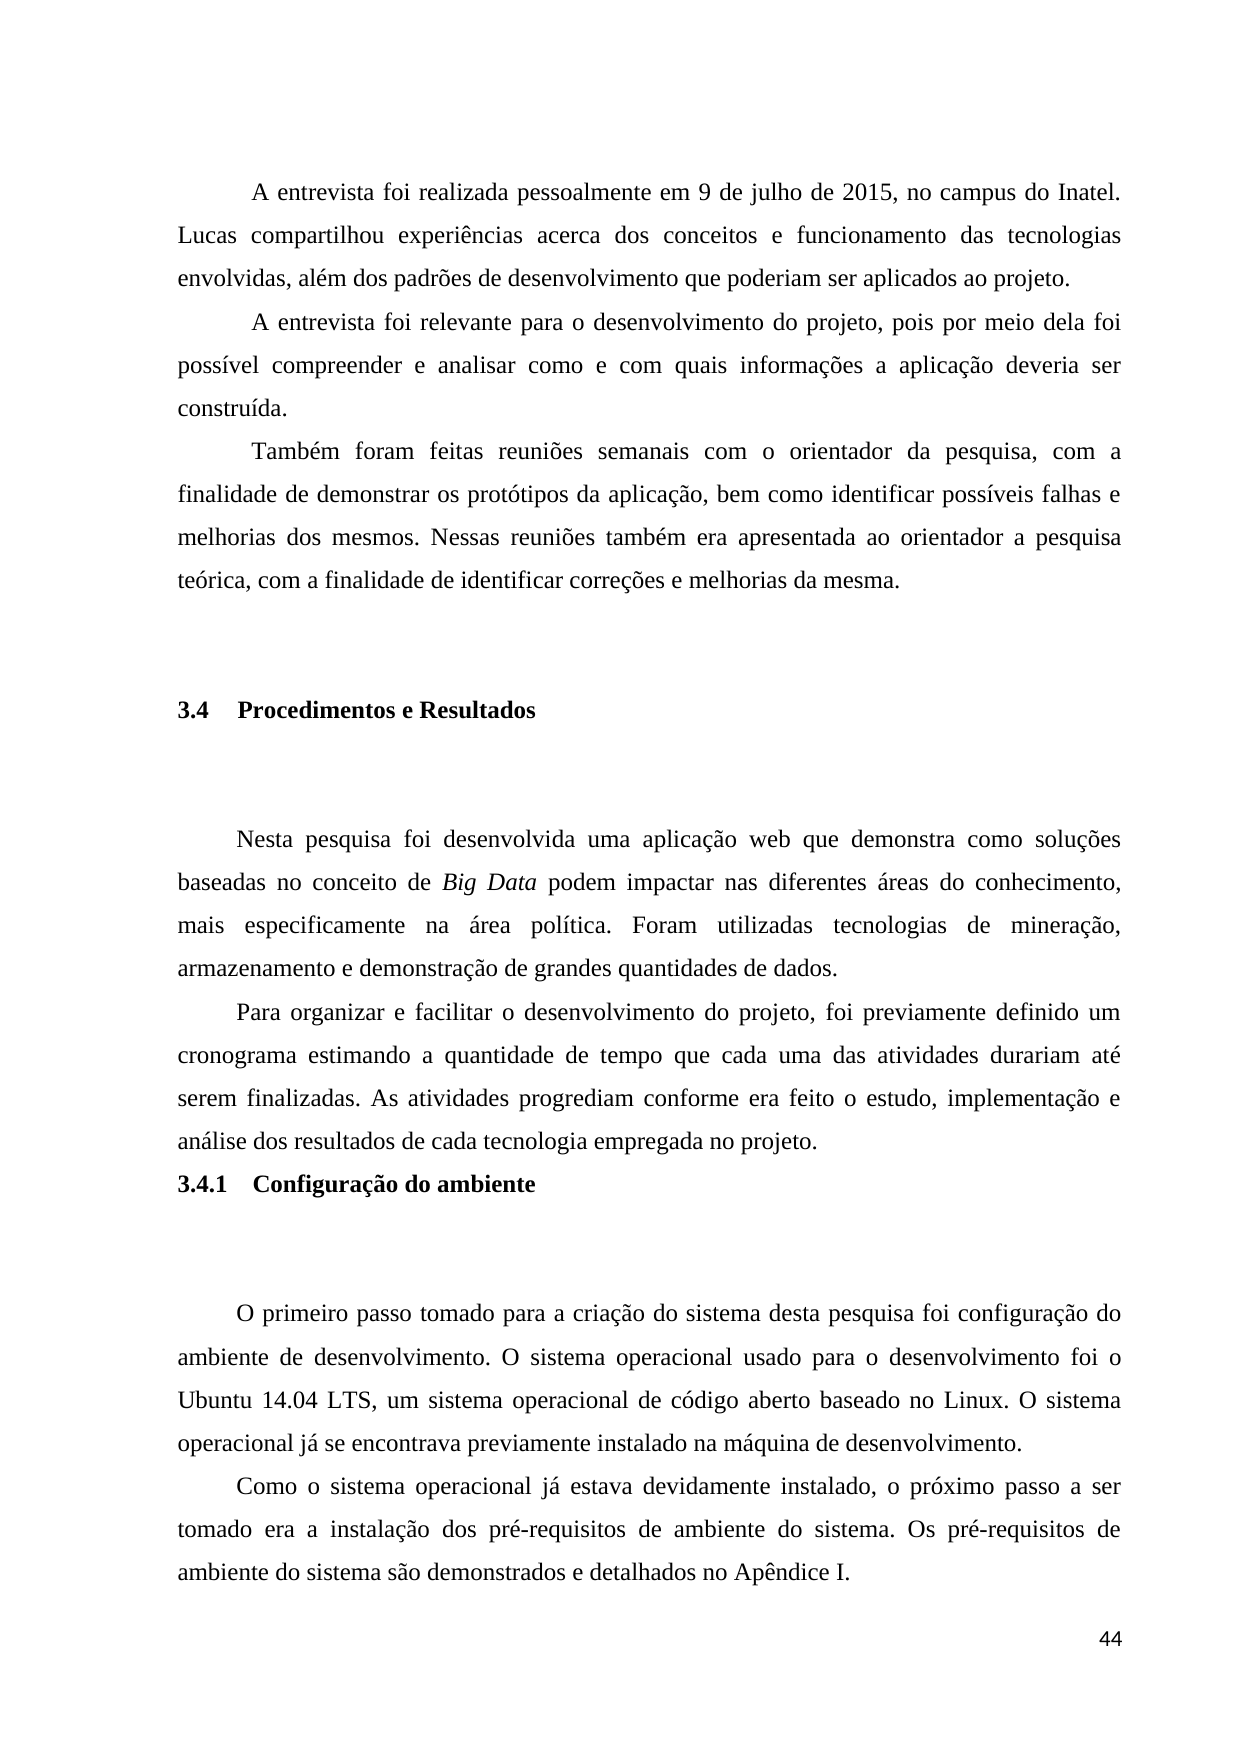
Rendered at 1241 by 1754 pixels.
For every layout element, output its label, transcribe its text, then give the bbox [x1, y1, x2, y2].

subtitle Procedimentos e Resultados [177, 695, 1122, 723]
text O primeiro passo tomado para a criação do sistema desta pesquisa foi configuração do ambiente de desenvolvimento. O sistema operacional usado para o desenvolvimento foi o Ubuntu 14.04 LTS, um sistema operacional de código aberto baseado no Linux. O sistema operacional já se encontrava previamente instalado na máquina de desenvolvimento. [177, 1298, 1122, 1457]
text Também foram feitas reuniões semanais com o orientador da pesquisa, com a finalidade de demonstrar os protótipos da aplicação, bem como identificar possíveis falhas e melhorias dos mesmos. Nessas reuniões também era apresentada ao orientador a pesquisa teórica, com a finalidade de identificar correções e melhorias da mesma. [177, 436, 1122, 594]
text Como o sistema operacional já estava devidamente instalado, o próximo passo a ser tomado era a instalação dos pré-requisitos de ambiente do sistema. Os pré-requisitos de ambiente do sistema são demonstrados e detalhados no Apêndice I. [177, 1471, 1122, 1586]
text Nesta pesquisa foi desenvolvida uma aplicação web que demonstra como soluções baseadas no conceito de Big Data podem impactar nas diferentes áreas do conhecimento, mais especificamente na área política. Foram utilizadas tecnologias de mineração, armazenamento e demonstração de grandes quantidades de dados. [177, 824, 1122, 982]
text A entrevista foi realizada pessoalmente em 9 de julho de 2015, no campus do Inatel. Lucas compartilhou experiências acerca dos conceitos e funcionamento das tecnologias envolvidas, além dos padrões de desenvolvimento que poderiam ser aplicados ao projeto. [177, 177, 1122, 292]
subtitle Configuração do ambiente [177, 1169, 1122, 1198]
text A entrevista foi relevante para o desenvolvimento do projeto, pois por meio dela foi possível compreender e analisar como e com quais informações a aplicação deveria ser construída. [177, 307, 1122, 422]
text Para organizar e facilitar o desenvolvimento do projeto, foi previamente definido um cronograma estimando a quantidade de tempo que cada uma das atividades durariam até serem finalizadas. As atividades progrediam conforme era feito o estudo, implementação e análise dos resultados de cada tecnologia empregada no projeto. [177, 997, 1122, 1155]
